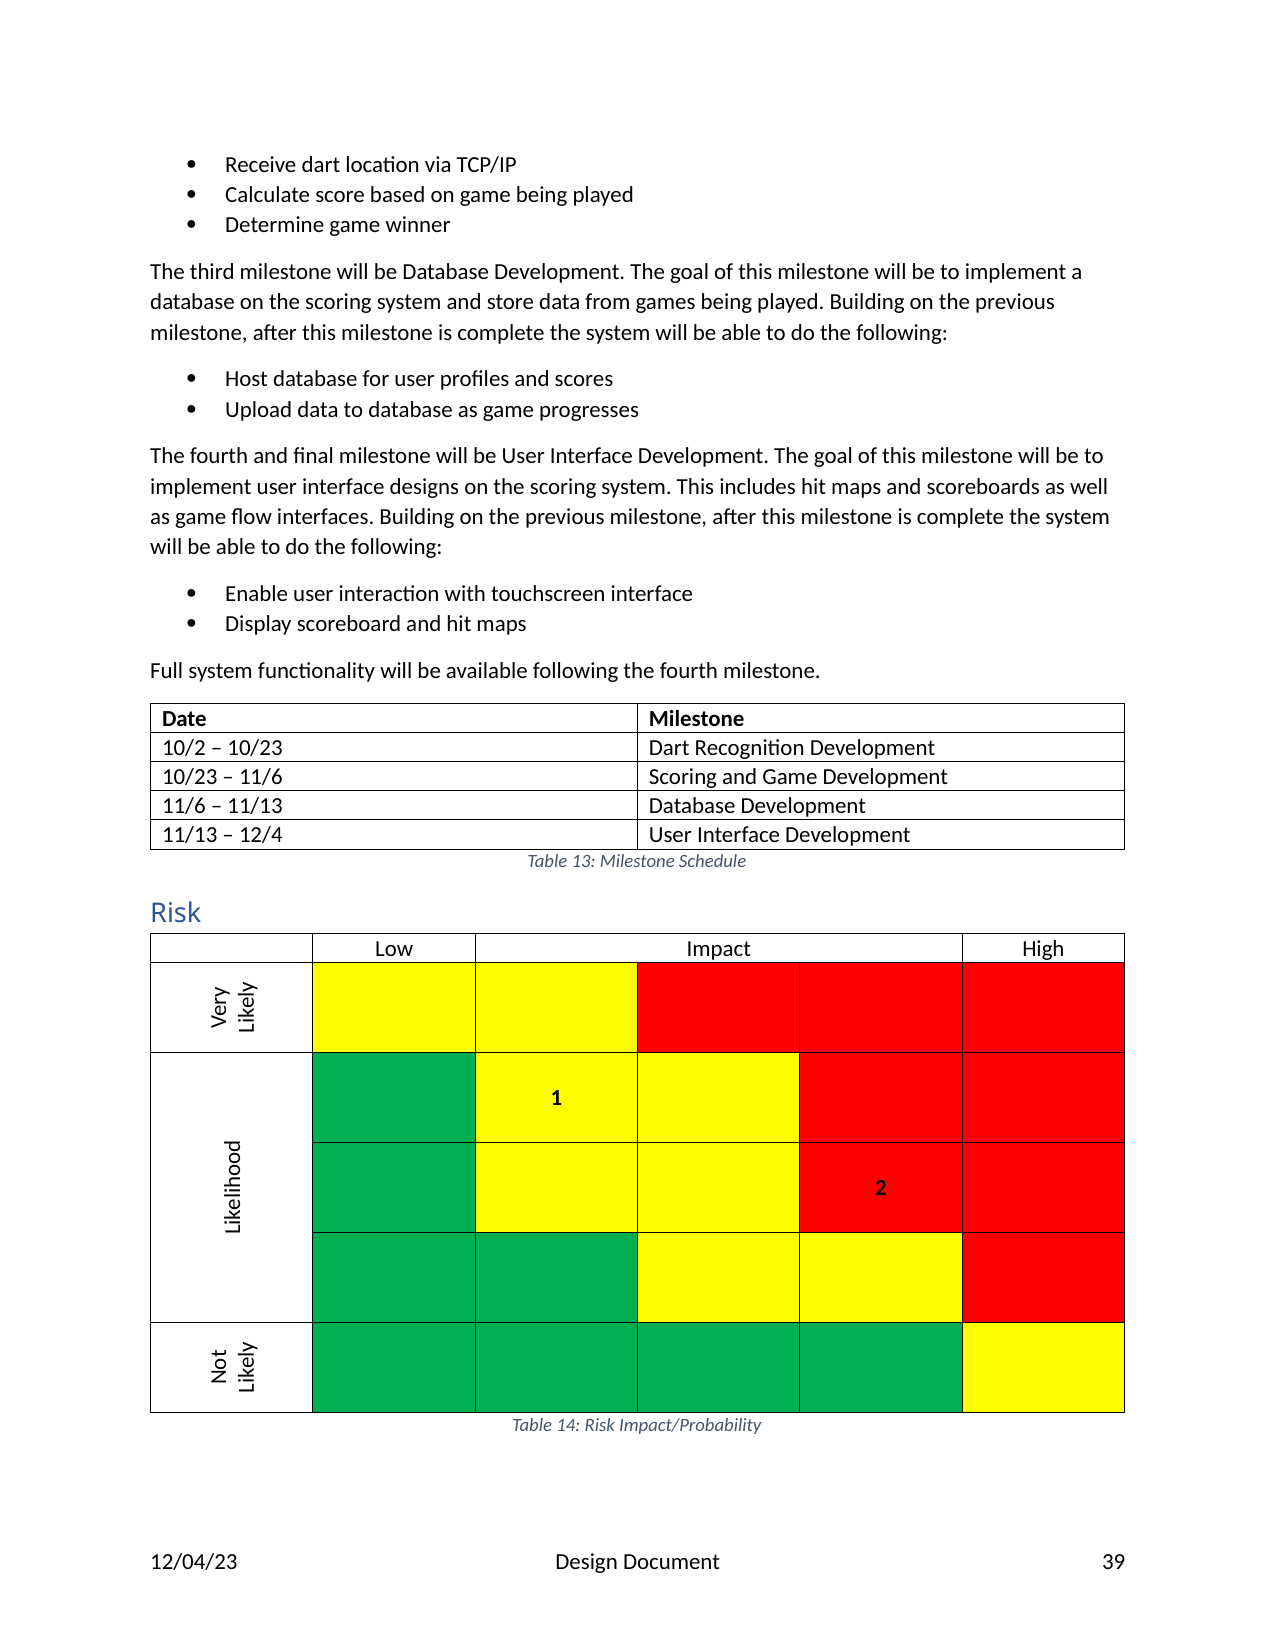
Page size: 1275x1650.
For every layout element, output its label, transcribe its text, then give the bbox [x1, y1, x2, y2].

table_cell [313, 1143, 475, 1232]
table_cell [963, 1233, 1124, 1322]
table_cell 1 [476, 1053, 637, 1142]
table_header Low [313, 934, 475, 962]
table_cell [638, 1233, 799, 1322]
table_cell [963, 963, 1124, 1052]
table_cell [638, 1323, 799, 1412]
table_cell [800, 963, 962, 1052]
table_cell 10/2 – 10/23 [151, 733, 637, 761]
text The fourth and final milestone will be User Interface Development. The goal of this milestone will be to implement user interface designs on the scoring system. This includes hit maps and scoreboards as well as game flow interfaces. Building on the previous milestone, after this milestone is complete the system will be able to do the following: [150, 442, 1125, 560]
table_cell [638, 1143, 799, 1232]
table_cell [313, 1053, 475, 1142]
table_cell [313, 1233, 475, 1322]
table_cell [963, 1323, 1124, 1412]
table_cell [476, 1233, 637, 1322]
table_cell 11/13 – 12/4 [151, 820, 637, 848]
list Calculate score based on game being played [187, 180, 1125, 208]
list Display scoreboard and hit maps [187, 609, 1125, 637]
list Receive dart location via TCP/IP [187, 150, 1125, 178]
text Full system functionality will be available following the fourth milestone. [150, 656, 1125, 684]
table_header [151, 934, 312, 962]
table_cell [313, 1323, 475, 1412]
table_cell [313, 963, 475, 1052]
table_cell [638, 1053, 799, 1142]
table_cell Likelihood [151, 1053, 312, 1322]
table_cell Dart Recognition Development [638, 733, 1124, 761]
subtitle Risk [150, 893, 1125, 930]
table_cell User Interface Development [638, 820, 1124, 848]
table_cell [476, 1323, 637, 1412]
list Determine game winner [187, 210, 1125, 238]
table_cell [638, 963, 799, 1052]
table_cell Not Likely [151, 1323, 312, 1412]
table_header Date [151, 704, 637, 732]
list Enable user interaction with touchscreen interface [187, 579, 1125, 607]
table_header Impact [476, 934, 962, 962]
table_cell 10/23 – 11/6 [151, 762, 637, 790]
table_cell [800, 1053, 962, 1142]
table_cell [800, 1233, 962, 1322]
table_header Milestone [638, 704, 1124, 732]
table_cell Database Development [638, 791, 1124, 819]
table_cell Scoring and Game Development [638, 762, 1124, 790]
table_cell [800, 1323, 962, 1412]
table_cell Very Likely [151, 963, 312, 1052]
table_cell [476, 1143, 637, 1232]
table_header High [963, 934, 1124, 962]
table_cell [963, 1143, 1124, 1232]
table_cell 2 [800, 1143, 962, 1232]
table_cell [963, 1053, 1124, 1142]
list Upload data to database as game progresses [187, 395, 1125, 423]
table_cell 11/6 – 11/13 [151, 791, 637, 819]
list Host database for user profiles and scores [187, 364, 1125, 393]
text The third milestone will be Database Development. The goal of this milestone will be to implement a database on the scoring system and store data from games being played. Building on the previous milestone, after this milestone is complete the system will be able to do the following: [150, 257, 1125, 346]
table_cell [476, 963, 637, 1052]
